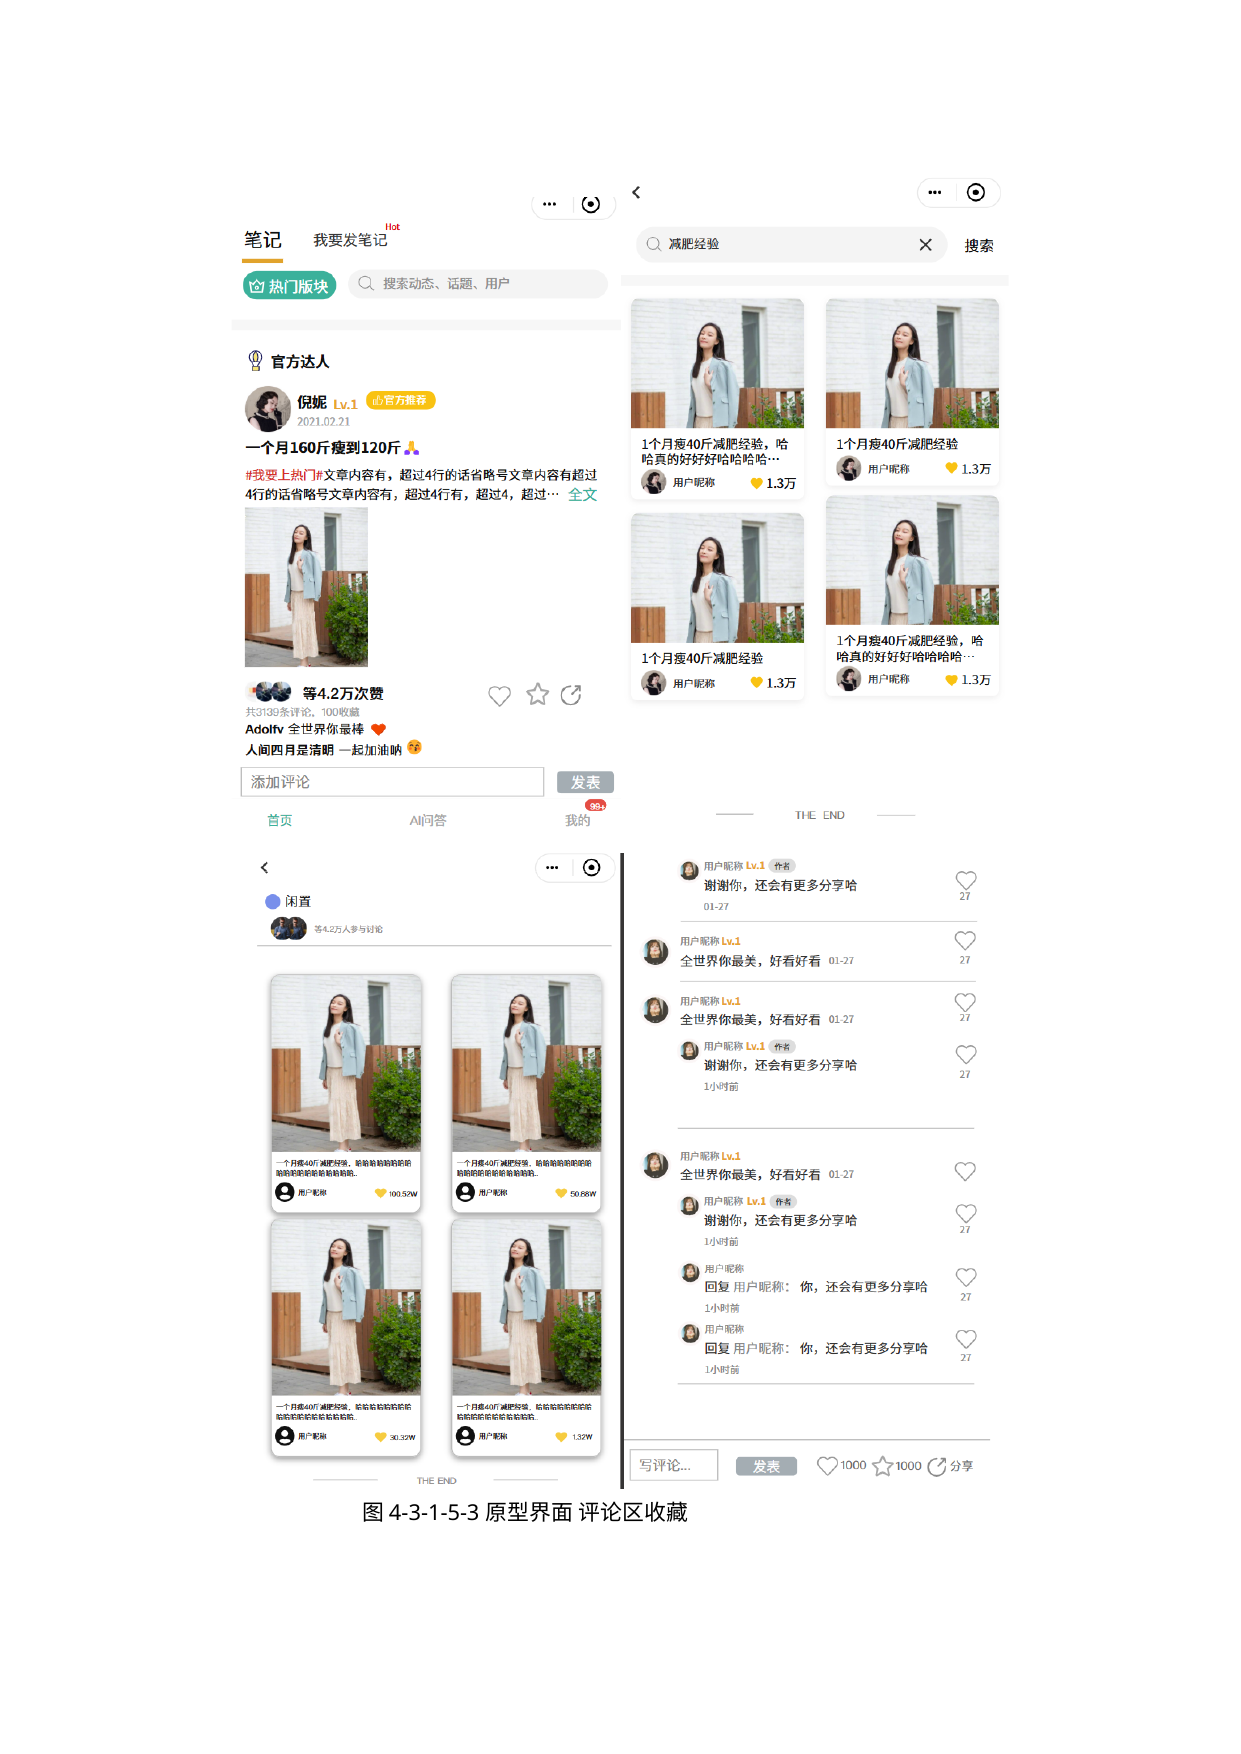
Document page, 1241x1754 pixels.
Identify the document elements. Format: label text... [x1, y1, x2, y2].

picture [250, 850, 991, 1489]
picture [231, 171, 1009, 835]
list 图4-3-1-5-3 原型界面 评论区收藏 [362, 1494, 1053, 1527]
